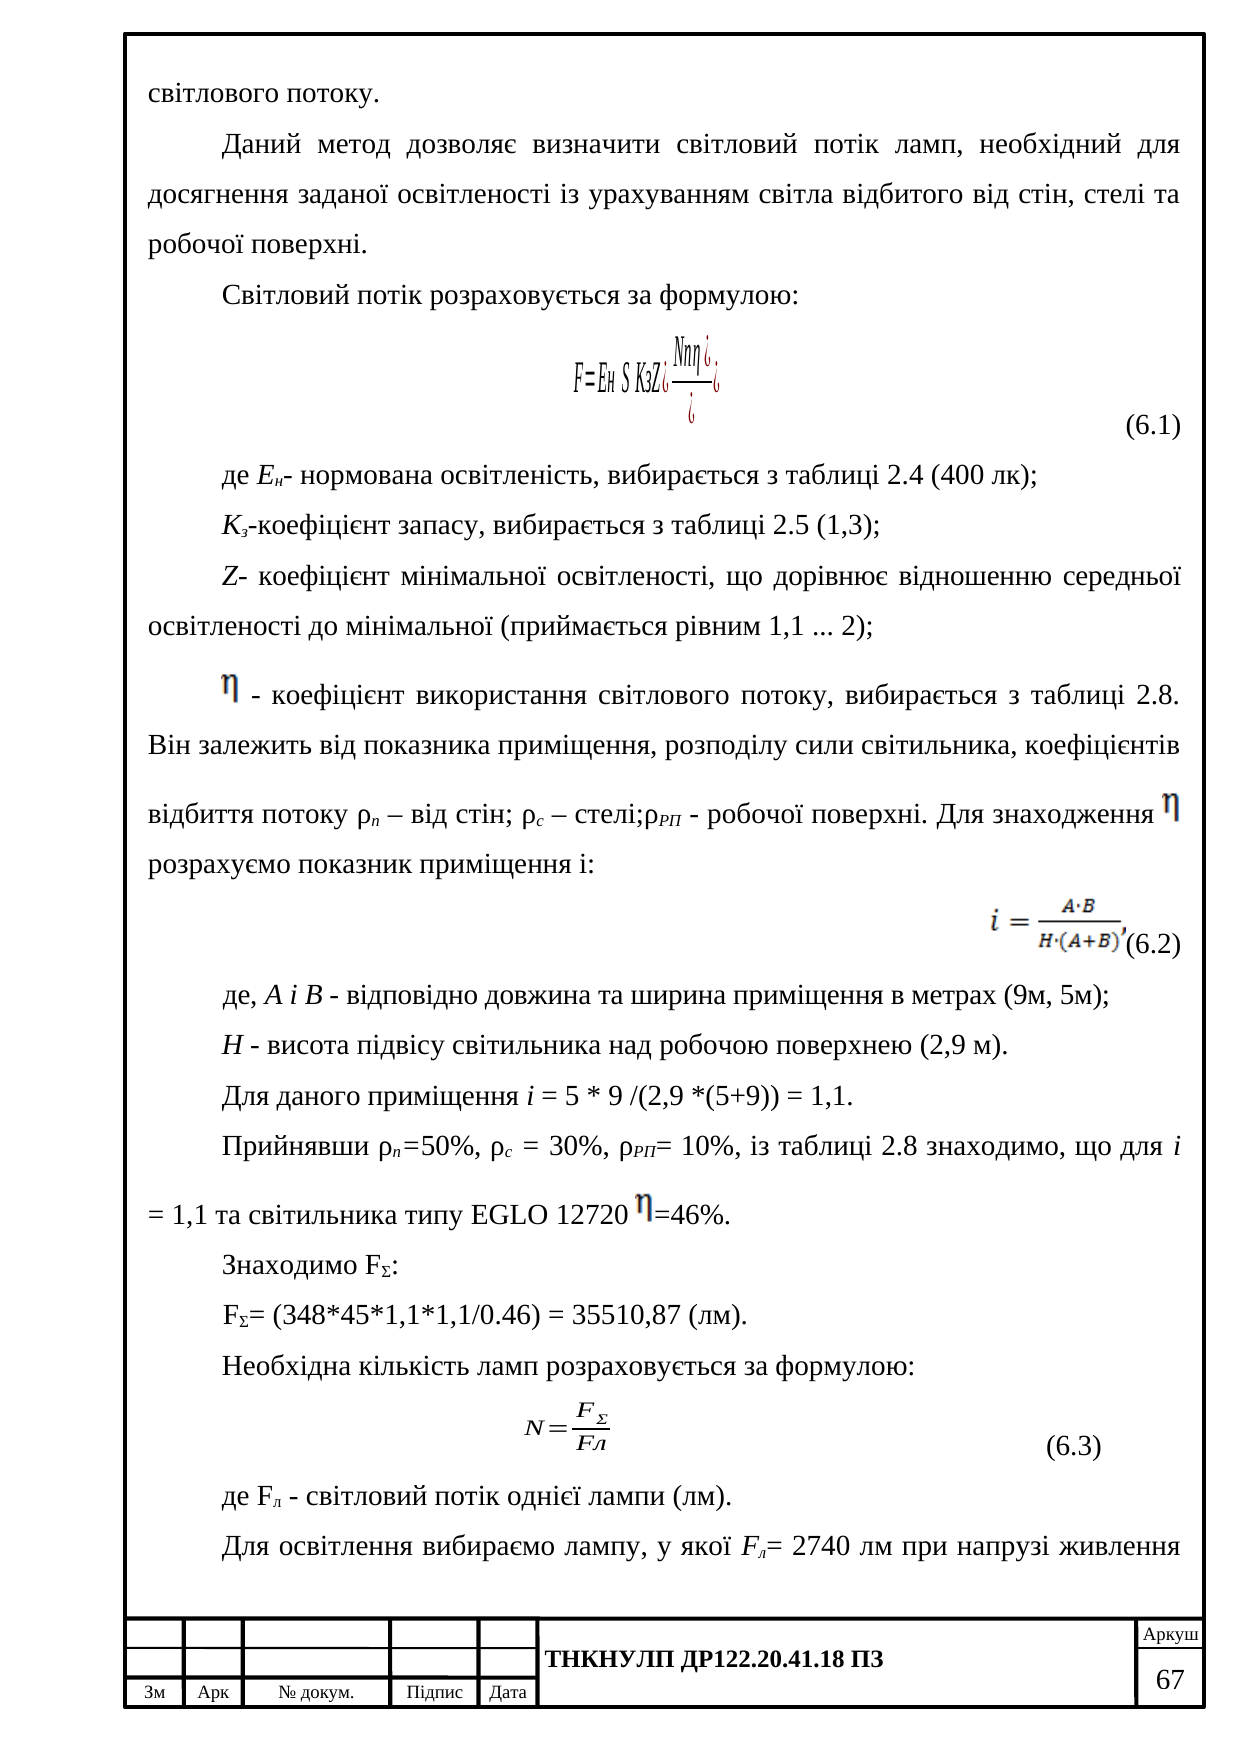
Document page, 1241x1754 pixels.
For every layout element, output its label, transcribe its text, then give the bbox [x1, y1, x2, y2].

text (6.1) [148, 327, 1181, 440]
text Для даного приміщення i = 5 * 9 /(2,9 *(5+9)) = 1,1. [148, 1078, 1181, 1111]
text Kз-коефіцієнт запасу, вибирається з таблиці 2.5 (1,3); [148, 507, 1181, 541]
text Необхідна кількість ламп розраховується за формулою: [148, 1348, 1181, 1381]
text Прийнявши ρп=50%, ρc = 30%, ρРП= 10%, із таблиці 2.8 знаходимо, що для i = 1,1 та світильника типу EGLO 12720 =46%. [148, 1128, 1181, 1230]
picture [1162, 777, 1181, 824]
text Даний метод дозволяє визначити світловий потік ламп, необхідний для досягнення заданої освітленості із урахуванням світла відбитого від стін, стелі та робочої поверхні. [148, 126, 1181, 260]
text де Eн- нормована освітленість, вибирається з таблиці 2.4 (400 лк); [148, 457, 1181, 491]
picture [635, 1178, 654, 1224]
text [148, 1528, 1181, 1562]
picture [990, 896, 1126, 954]
text Знаходимо FΣ: [148, 1247, 1181, 1281]
text H - висота підвісу світильника над робочою поверхнею (2,9 м). [148, 1027, 1181, 1061]
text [148, 76, 1181, 109]
text (6.3) [369, 1398, 1181, 1461]
text - коефіцієнт використання світлового потоку, вибирається з таблиці 2.8. Він залежить від показника приміщення, розподілу сили світильника, коефіцієнтів відбиття потоку ρп – від стін; ρc – стелі;ρРП - робочої поверхні. Для знаходження розрахуємо показник приміщення і: [148, 658, 1181, 880]
picture [221, 658, 240, 705]
text FΣ= (348*45*1,1*1,1/0.46) = 35510,87 (лм). [148, 1297, 1181, 1331]
text Z- коефіцієнт мінімальної освітленості, що дорівнює відношенню середньої освітленості до мінімальної (приймається рівним 1,1 ... 2); [148, 558, 1181, 642]
text де Fл - світловий потік однієї лампи (лм). [148, 1478, 1181, 1512]
text де, А і В - відповідно довжина та ширина приміщення в метрах (9м, 5м); [148, 977, 1181, 1011]
text Світловий потік розраховується за формулою: [148, 277, 1181, 310]
text (6.2) [148, 897, 1181, 960]
